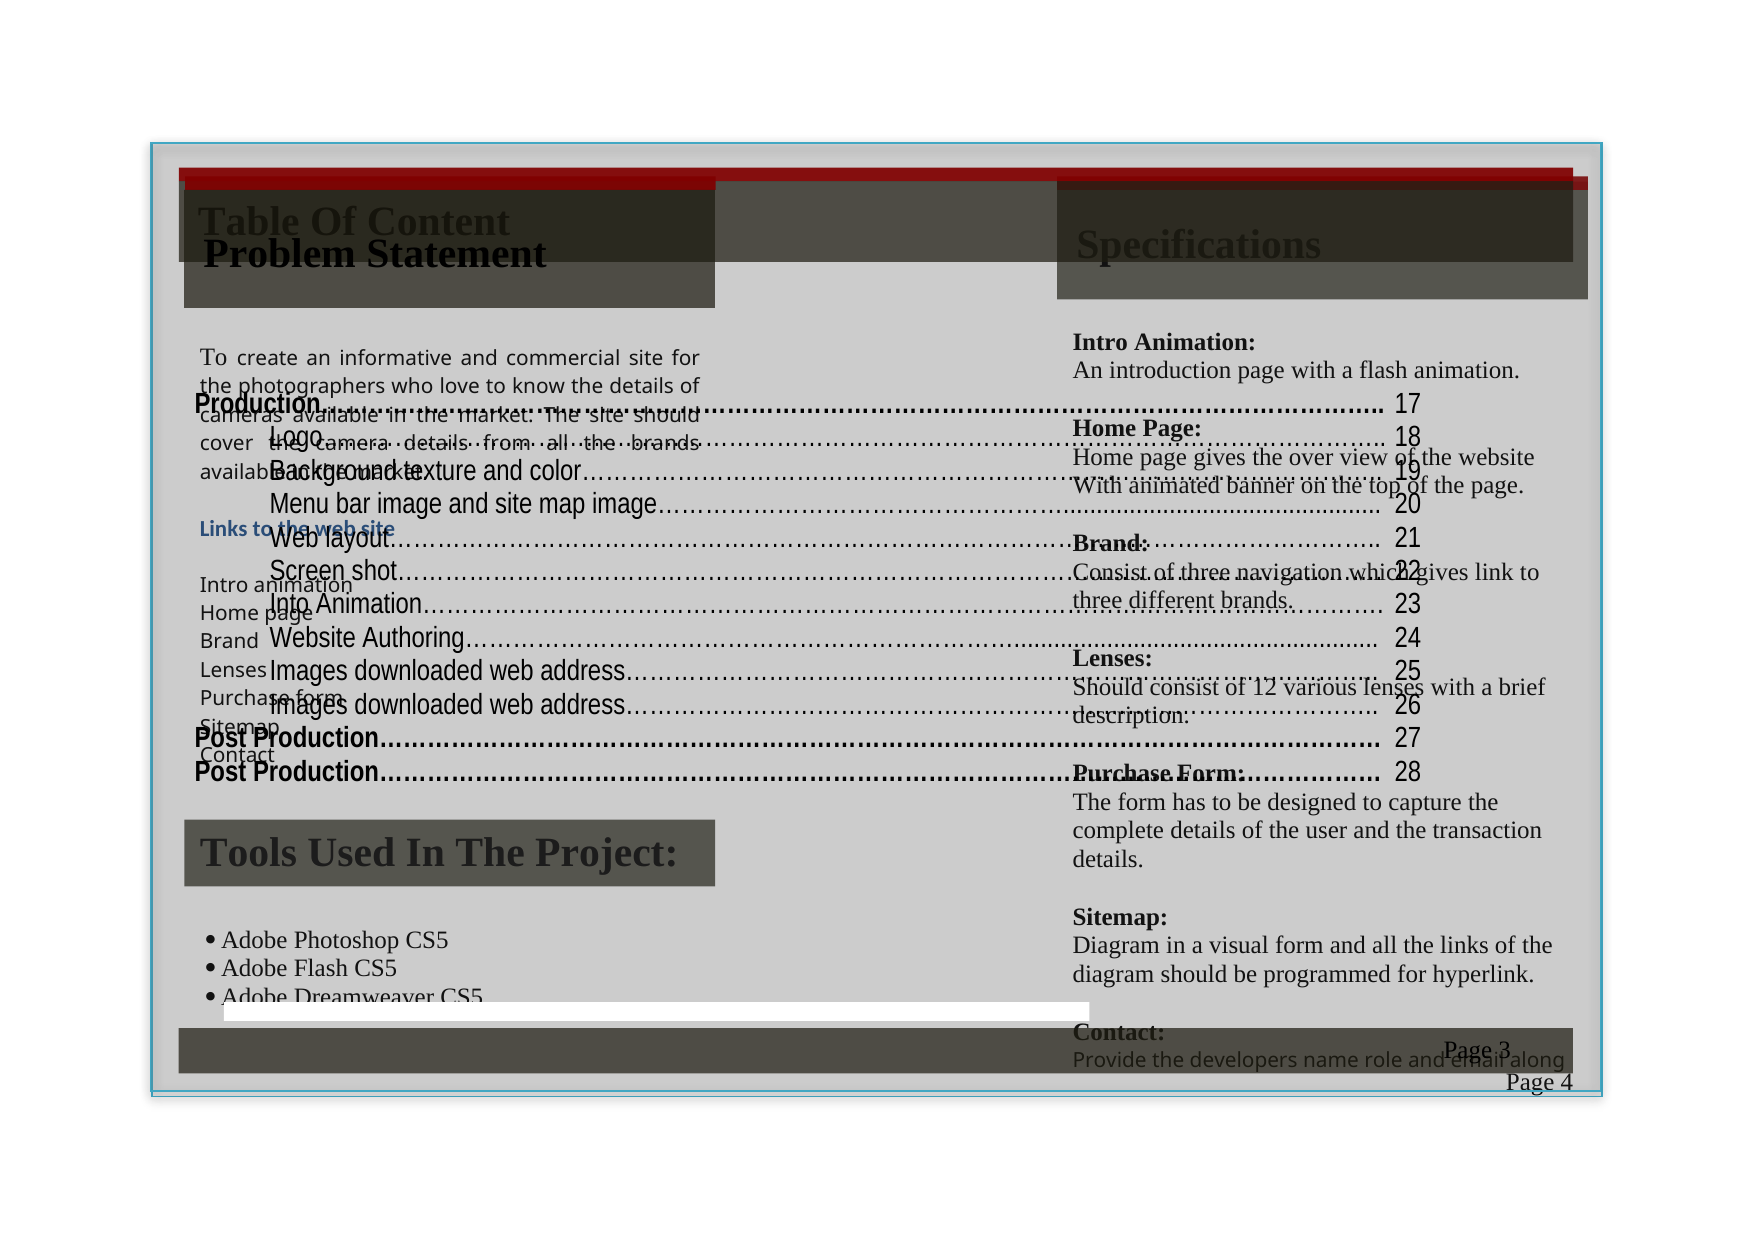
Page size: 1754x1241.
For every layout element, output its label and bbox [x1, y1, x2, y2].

picture [223, 1002, 1090, 1021]
